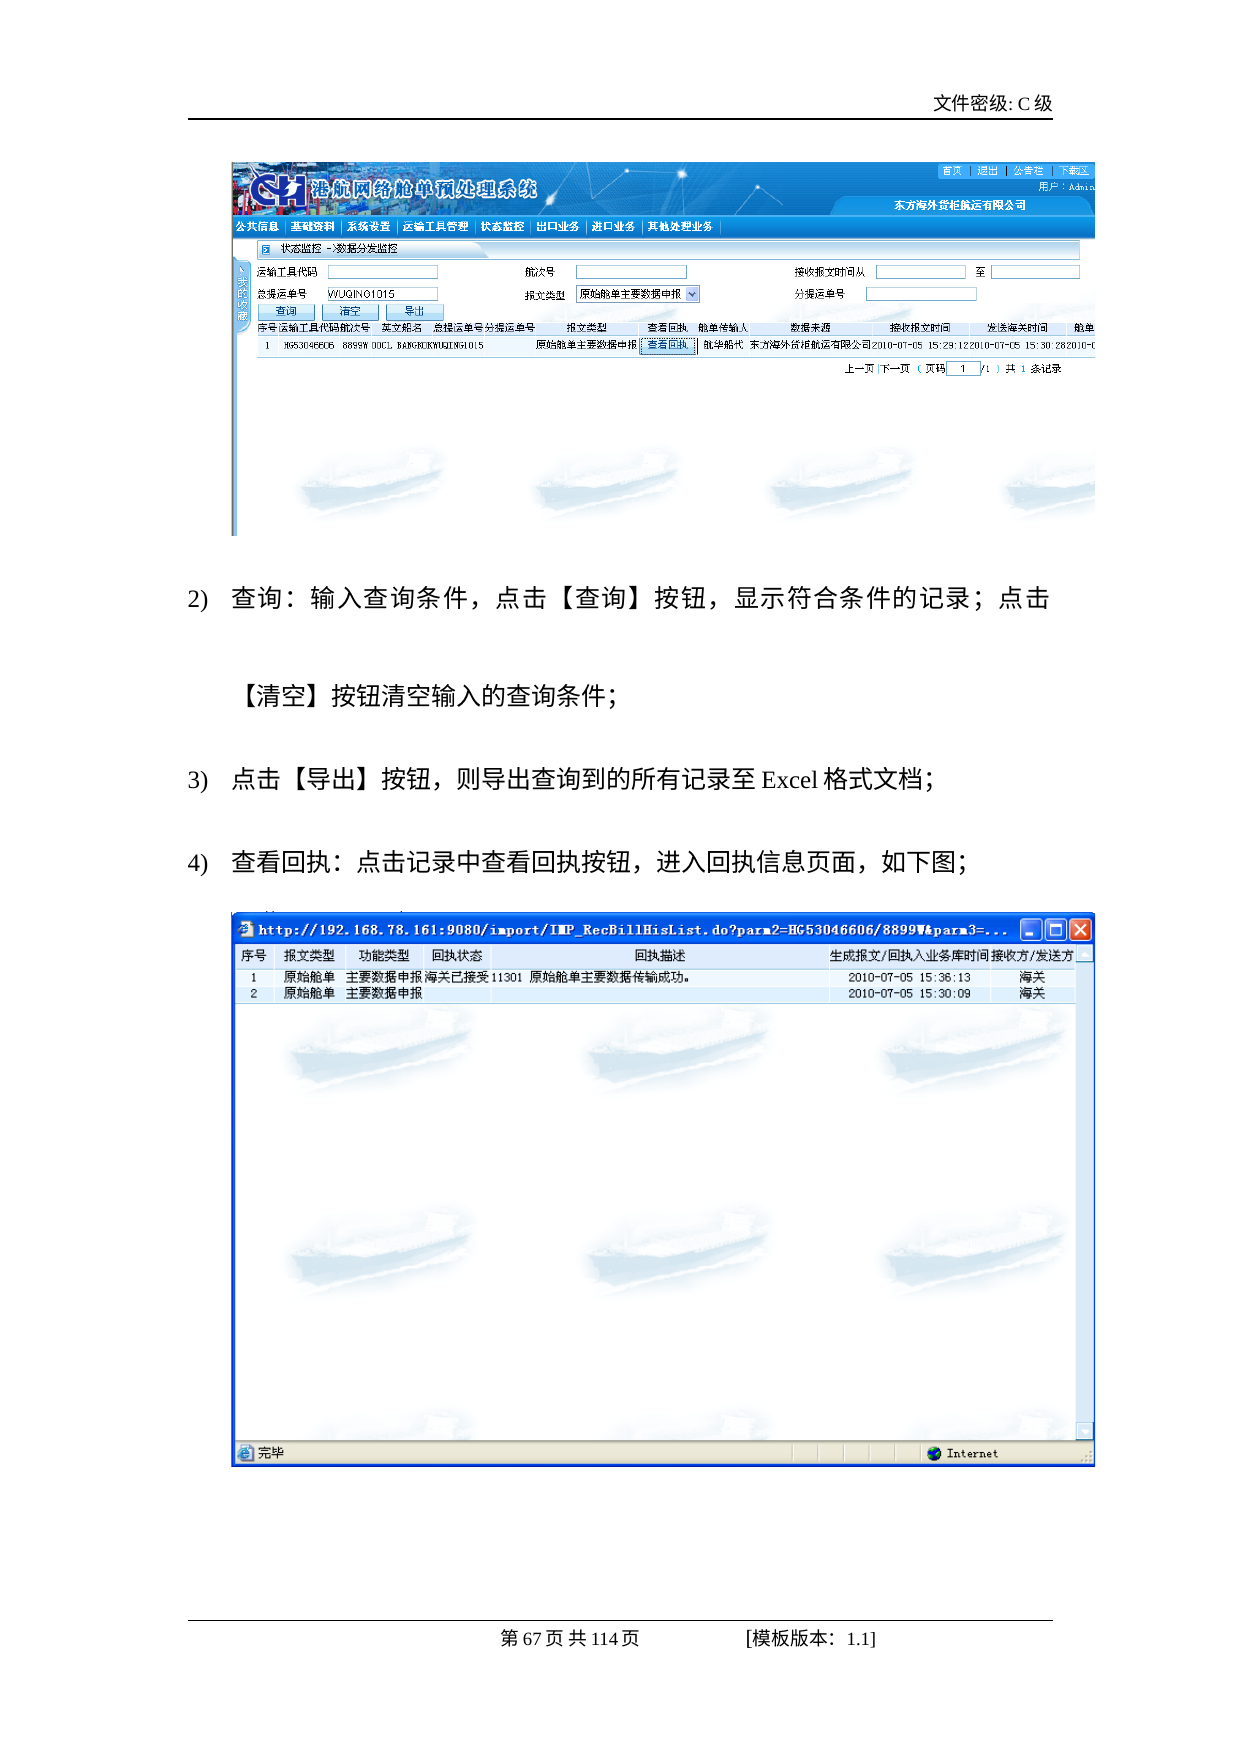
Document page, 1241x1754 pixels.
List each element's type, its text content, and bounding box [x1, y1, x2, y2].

picture [231, 911, 1096, 1467]
picture [231, 162, 1096, 536]
list 点击【导出】按钮，则导出查询到的所有记录至Excel格式文档； [187, 745, 1053, 810]
list 查询：输入查询条件，点击【查询】按钮，显示符合条件的记录；点击【清空】按钮清空输入的查询条件； [187, 564, 1053, 727]
list 查看回执：点击记录中查看回执按钮，进入回执信息页面，如下图； [187, 828, 1053, 893]
